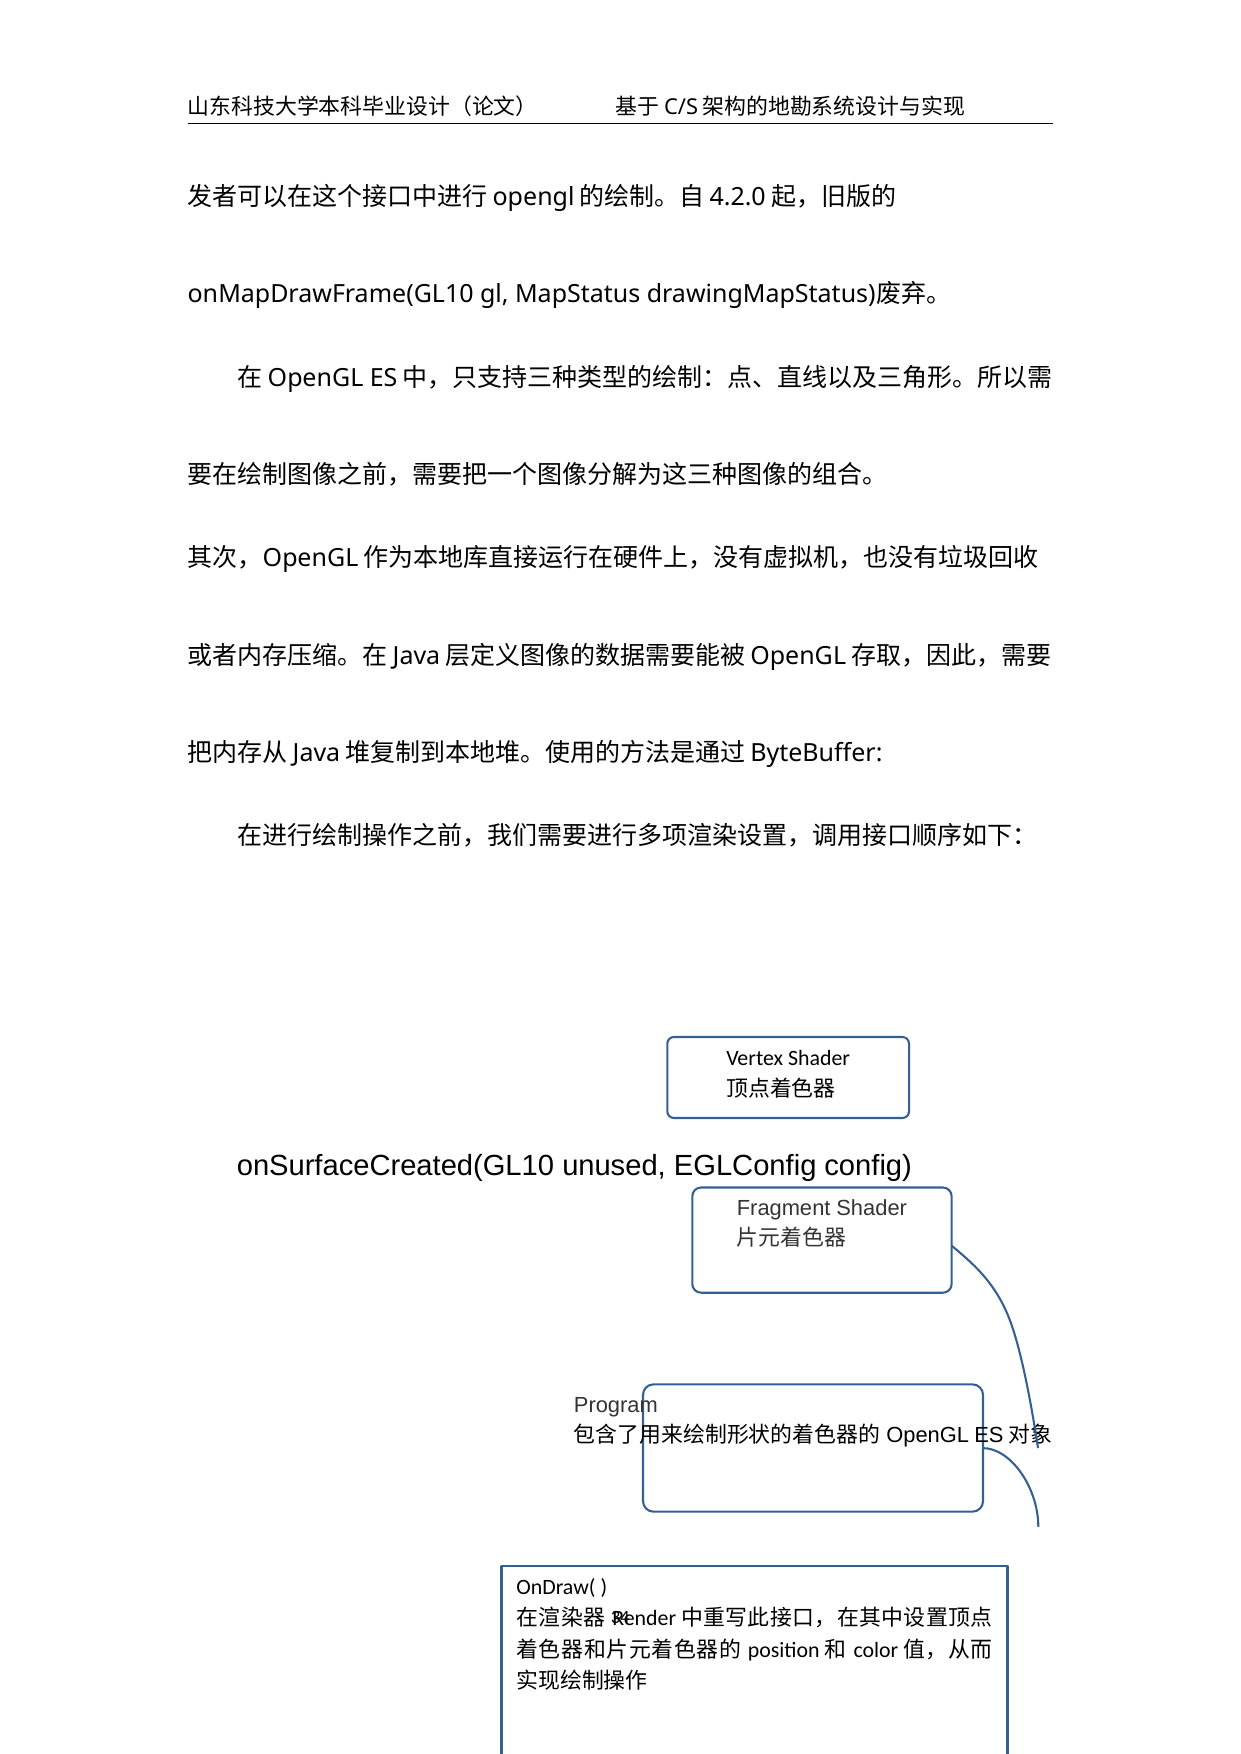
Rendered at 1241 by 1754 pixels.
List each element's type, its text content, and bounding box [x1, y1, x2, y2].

text 在进行绘制操作之前，我们需要进行多项渲染设置，调用接口顺序如下： [187, 801, 1053, 866]
text 其次，OpenGL作为本地库直接运行在硬件上，没有虚拟机，也没有垃圾回收或者内存压缩。在Java层定义图像的数据需要能被OpenGL存取，因此，需要把内存从Java堆复制到本地堆。使用的方法是通过ByteBuffer: [187, 523, 1053, 783]
text 在OpenGL ES中，只支持三种类型的绘制：点、直线以及三角形。所以需要在绘制图像之前，需要把一个图像分解为这三种图像的组合。 [187, 343, 1053, 505]
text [187, 162, 1053, 324]
